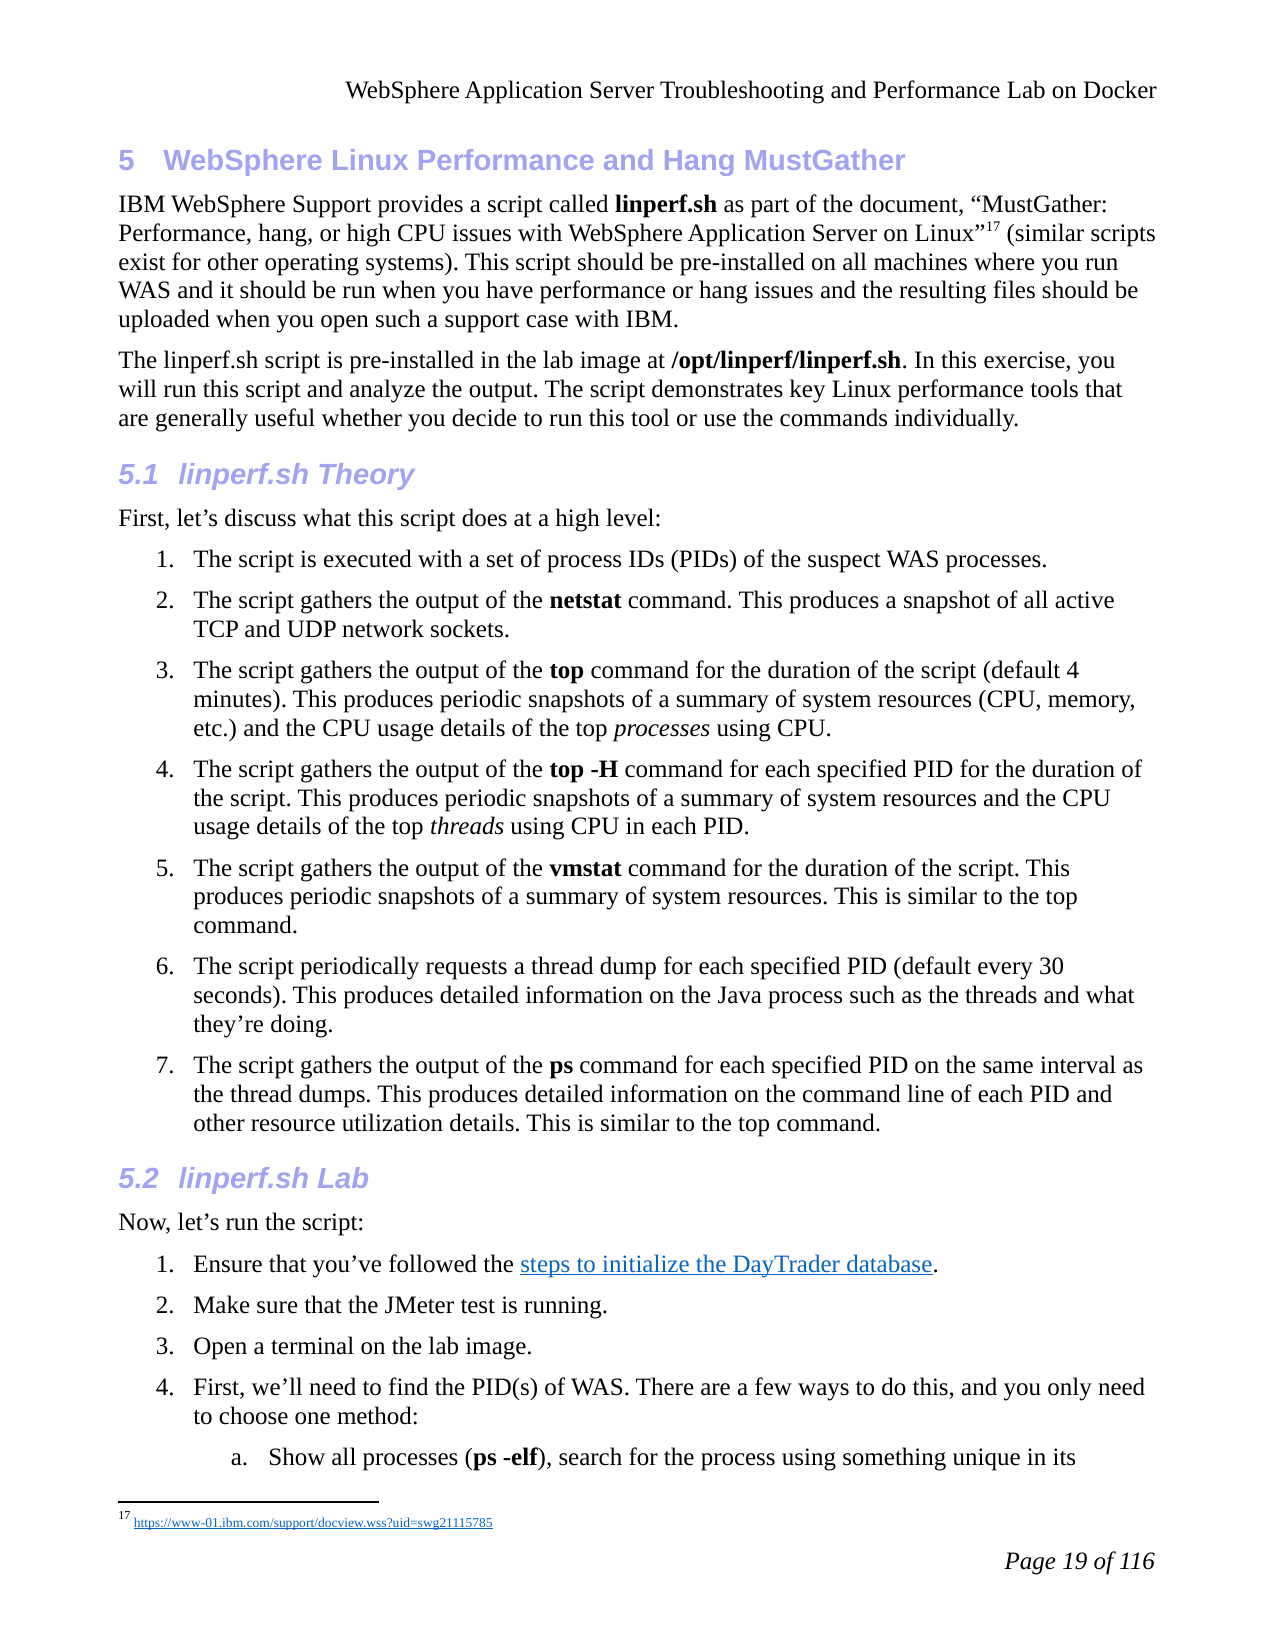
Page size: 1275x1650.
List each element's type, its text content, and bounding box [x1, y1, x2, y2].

list Open a terminal on the lab image. [156, 1331, 1157, 1360]
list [231, 1442, 1157, 1471]
subtitle WebSphere Linux Performance and Hang MustGather [118, 143, 1157, 177]
list The script periodically requests a thread dump for each specified PID (default every 30 seconds). This produces detailed information on the Java process such as the threads and what they’re doing. [156, 951, 1157, 1038]
list Ensure that you’ve followed the steps to initialize the DayTrader database. [156, 1249, 1157, 1277]
subtitle linperf.sh Theory [118, 457, 1157, 490]
list Make sure that the JMeter test is running. [156, 1290, 1157, 1319]
list The script gathers the output of the ps command for each specified PID on the same interval as the thread dumps. This produces detailed information on the command line of each PID and other resource utilization details. This is similar to the top command. [156, 1050, 1157, 1136]
list The script is executed with a set of process IDs (PIDs) of the suspect WAS processes. [156, 544, 1157, 573]
list The script gathers the output of the netstat command. This produces a snapshot of all active TCP and UDP network sockets. [156, 585, 1157, 643]
text IBM WebSphere Support provides a script called linperf.sh as part of the document, “MustGather: Performance, hang, or high CPU issues with WebSphere Application Server on Linux” (similar scripts exist for other operating systems). This script should be pre-installed on all machines where you run WAS and it should be run when you have performance or hang issues and the resulting files should be uploaded when you open such a support case with IBM. [118, 189, 1157, 333]
list The script gathers the output of the top command for the duration of the script (default 4 minutes). This produces periodic snapshots of a summary of system resources (CPU, memory, etc.) and the CPU usage details of the top processes using CPU. [156, 655, 1157, 741]
text First, let’s discuss what this script does at a high level: [118, 503, 1157, 531]
subtitle linperf.sh Lab [118, 1161, 1157, 1195]
list The script gathers the output of the top -H command for each specified PID for the duration of the script. This produces periodic snapshots of a summary of system resources and the CPU usage details of the top threads using CPU in each PID. [156, 754, 1157, 840]
list First, we’ll need to find the PID(s) of WAS. There are a few ways to do this, and you only need to choose one method: [156, 1372, 1157, 1430]
text The linperf.sh script is pre-installed in the lab image at /opt/linperf/linperf.sh. In this exercise, you will run this script and analyze the output. The script demonstrates key Linux performance tools that are generally useful whether you decide to run this tool or use the commands individually. [118, 345, 1157, 432]
list The script gathers the output of the vmstat command for the duration of the script. This produces periodic snapshots of a summary of system resources. This is similar to the top command. [156, 853, 1157, 939]
text Now, let’s run the script: [118, 1207, 1157, 1236]
